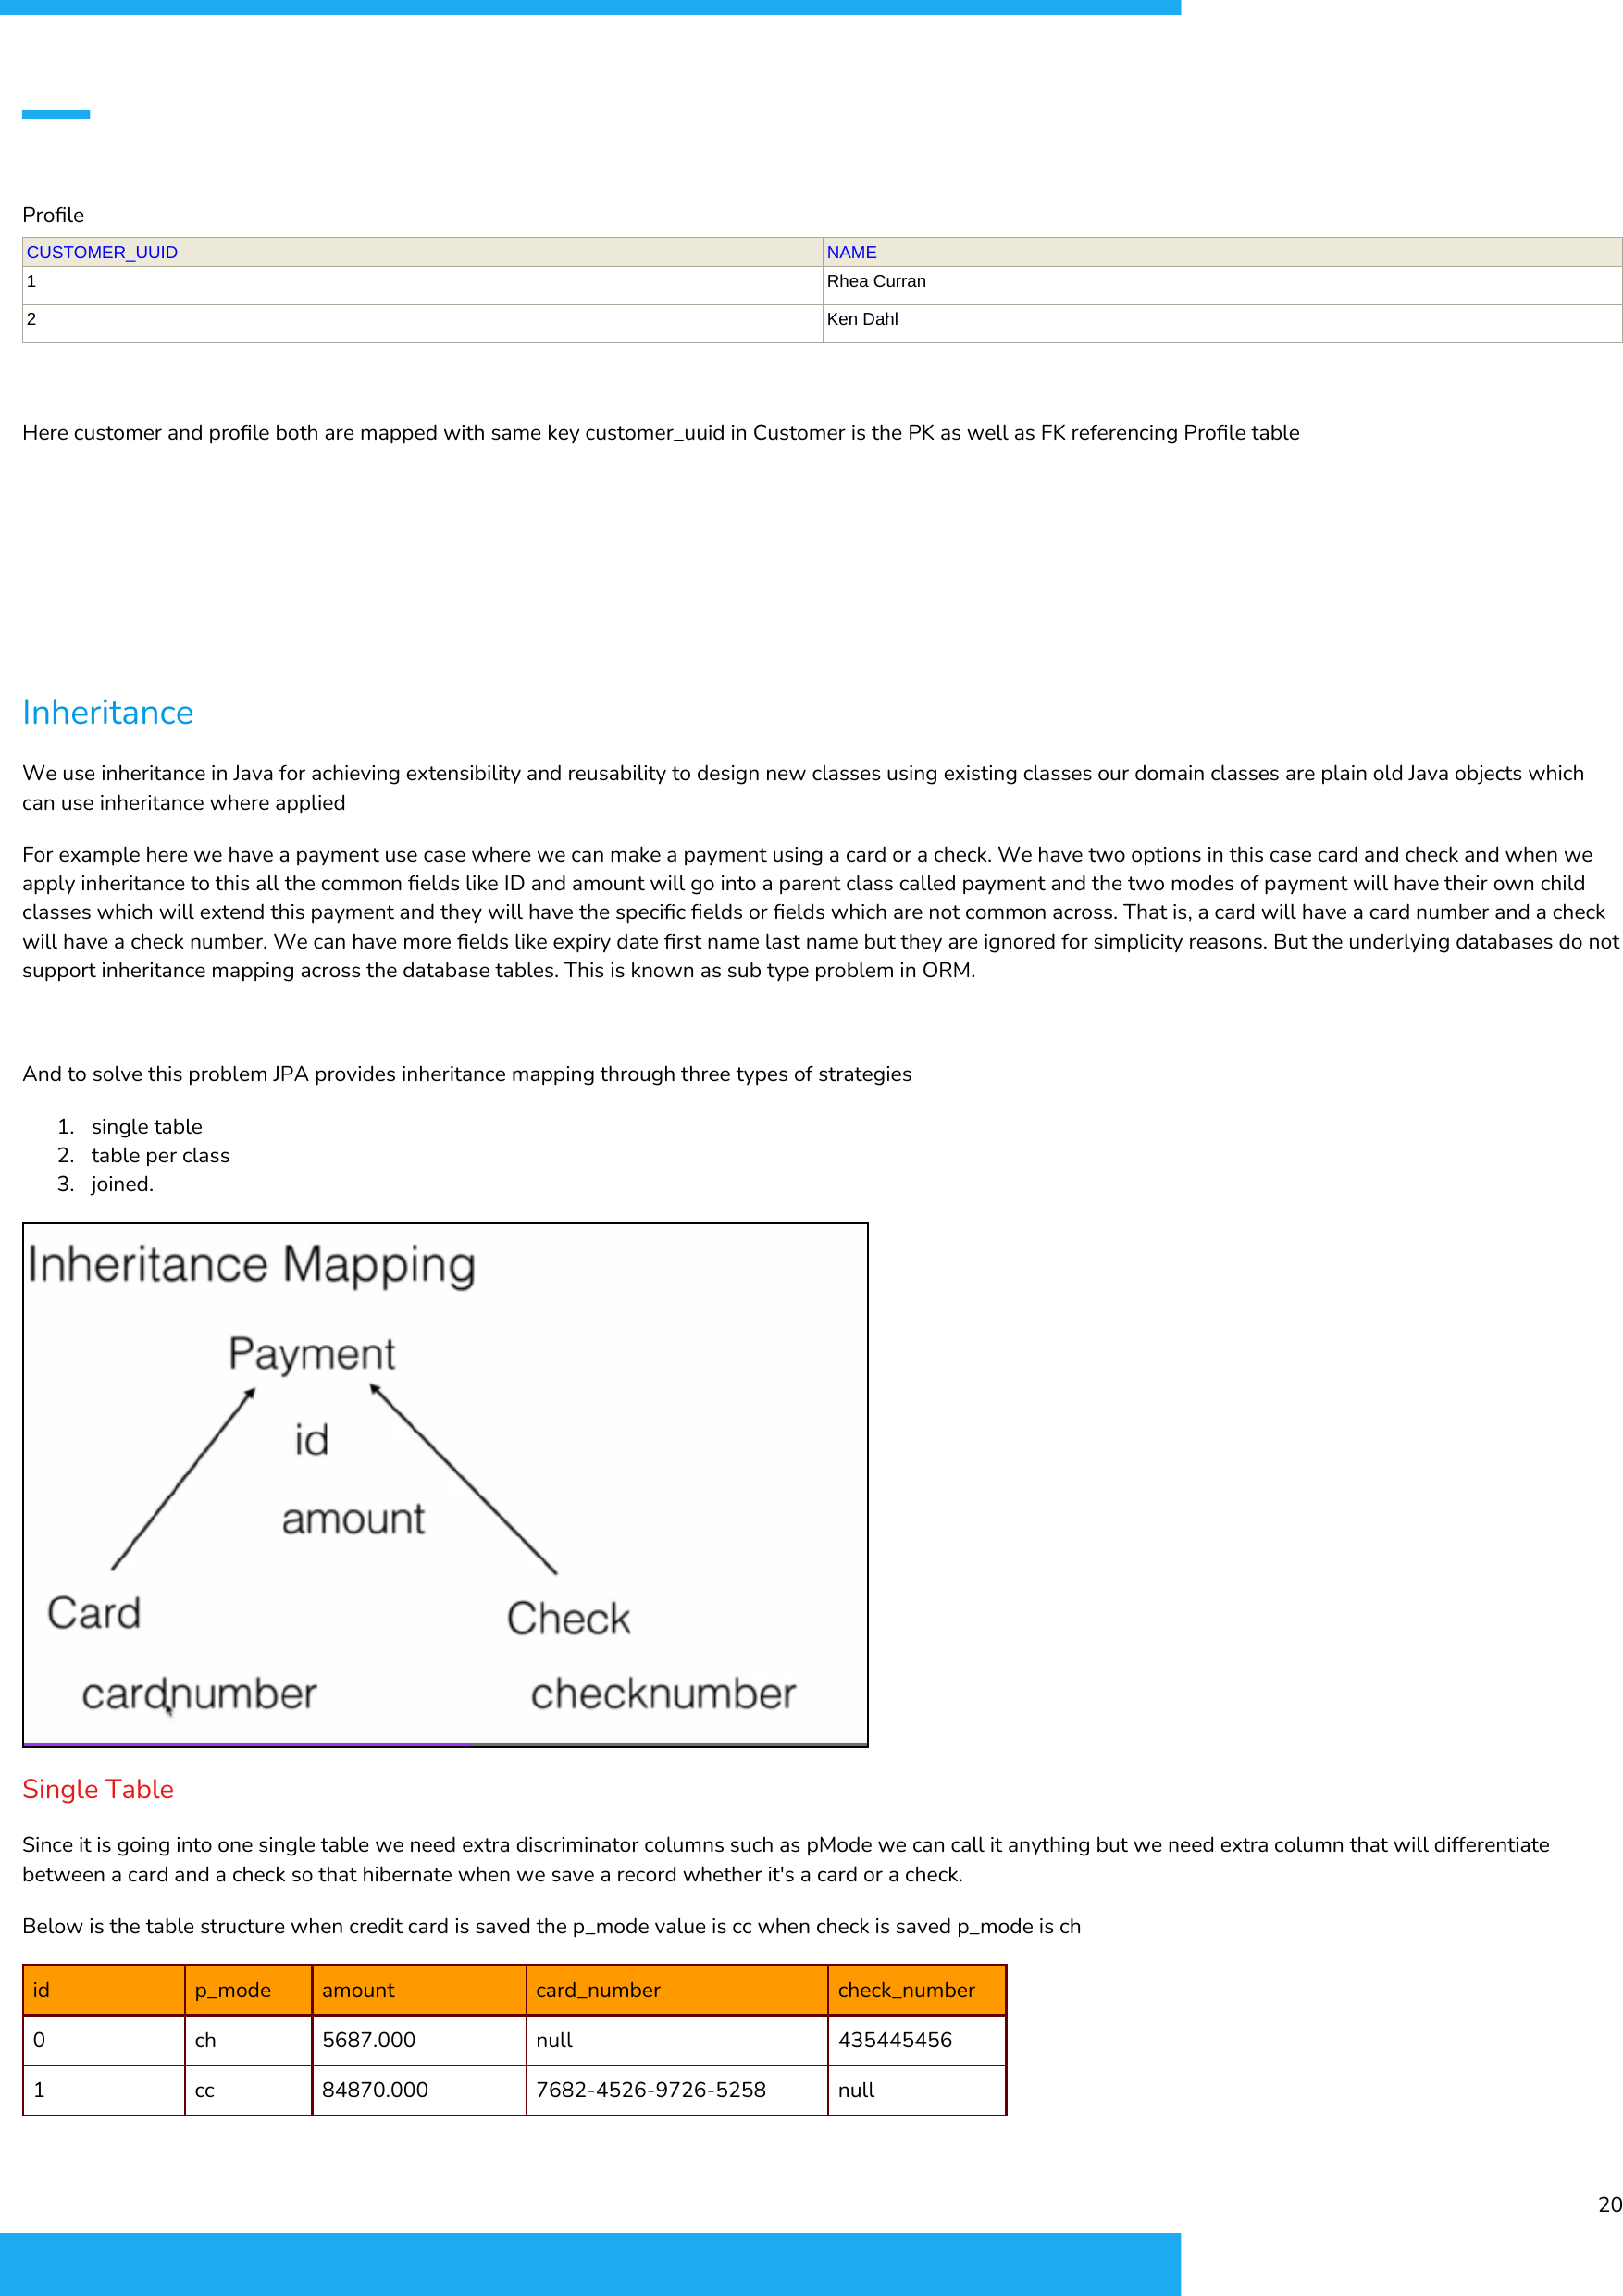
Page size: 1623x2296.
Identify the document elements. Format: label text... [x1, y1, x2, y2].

table_header CUSTOMER_UUID [23, 238, 823, 266]
table_header check_number [829, 1966, 1005, 2014]
text Here customer and profile both are mapped with same key customer_uuid in Customer is the PK as well as FK referencing Profile table [22, 418, 1623, 447]
table_cell 7682-4526-9726-5258 [527, 2066, 827, 2115]
table_cell ch [186, 2017, 311, 2065]
table_cell 1 [24, 2066, 184, 2115]
table_cell 435445456 [829, 2017, 1005, 2065]
picture [0, 2233, 1182, 2296]
text Below is the table structure when credit card is saved the p_mode value is cc when check is saved p_mode is ch [22, 1912, 1623, 1941]
table_cell cc [186, 2066, 311, 2115]
subtitle Inheritance [22, 689, 1623, 737]
subtitle Single Table [22, 1771, 1623, 1807]
table_cell 2 [23, 305, 823, 342]
table_cell null [829, 2066, 1005, 2115]
table_cell 1 [23, 267, 823, 304]
text We use inheritance in Java for achieving extensibility and reusability to design new classes using existing classes our domain classes are plain old Java objects which can use inheritance where applied [22, 760, 1623, 817]
picture [24, 1224, 867, 1746]
text And to solve this problem JPA provides inheritance mapping through three types of strategies [22, 1061, 1623, 1089]
picture [0, 0, 1182, 15]
table_header NAME [824, 238, 1622, 266]
text For example here we have a payment use case where we can make a payment using a card or a check. We have two options in this case card and check and when we apply inheritance to this all the common fields like ID and amount will go into a parent class called payment and the two modes of payment will have their own child classes which will extend this payment and they will have the specific fields or fields which are not common across. That is, a card will have a card number and a check will have a check number. We can have more fields like expiry date first name last name but they are ignored for simplicity reasons. But the underlying databases do not support inheritance mapping across the database tables. This is known as sub type problem in ORM. [22, 840, 1623, 985]
table_cell Rhea Curran [824, 267, 1622, 304]
table_header id [24, 1966, 184, 2014]
table_cell 5687.000 [314, 2017, 526, 2065]
list table per class [56, 1141, 1623, 1170]
table_header p_mode [186, 1966, 311, 2014]
table_cell Ken Dahl [824, 305, 1622, 342]
list single table [56, 1112, 1623, 1141]
text Since it is going into one single table we need extra discriminator columns such as pMode we can call it anything but we need extra column that will differentiate between a card and a check so that hibernate when we save a record whether it's a card or a check. [22, 1831, 1623, 1889]
list joined. [56, 1170, 1623, 1199]
table_cell 0 [24, 2017, 184, 2065]
text Profile [22, 201, 1623, 230]
table_cell 84870.000 [314, 2066, 526, 2115]
table_header amount [314, 1966, 526, 2014]
table_cell null [527, 2017, 827, 2065]
table_header card_number [527, 1966, 827, 2014]
picture [21, 110, 91, 119]
